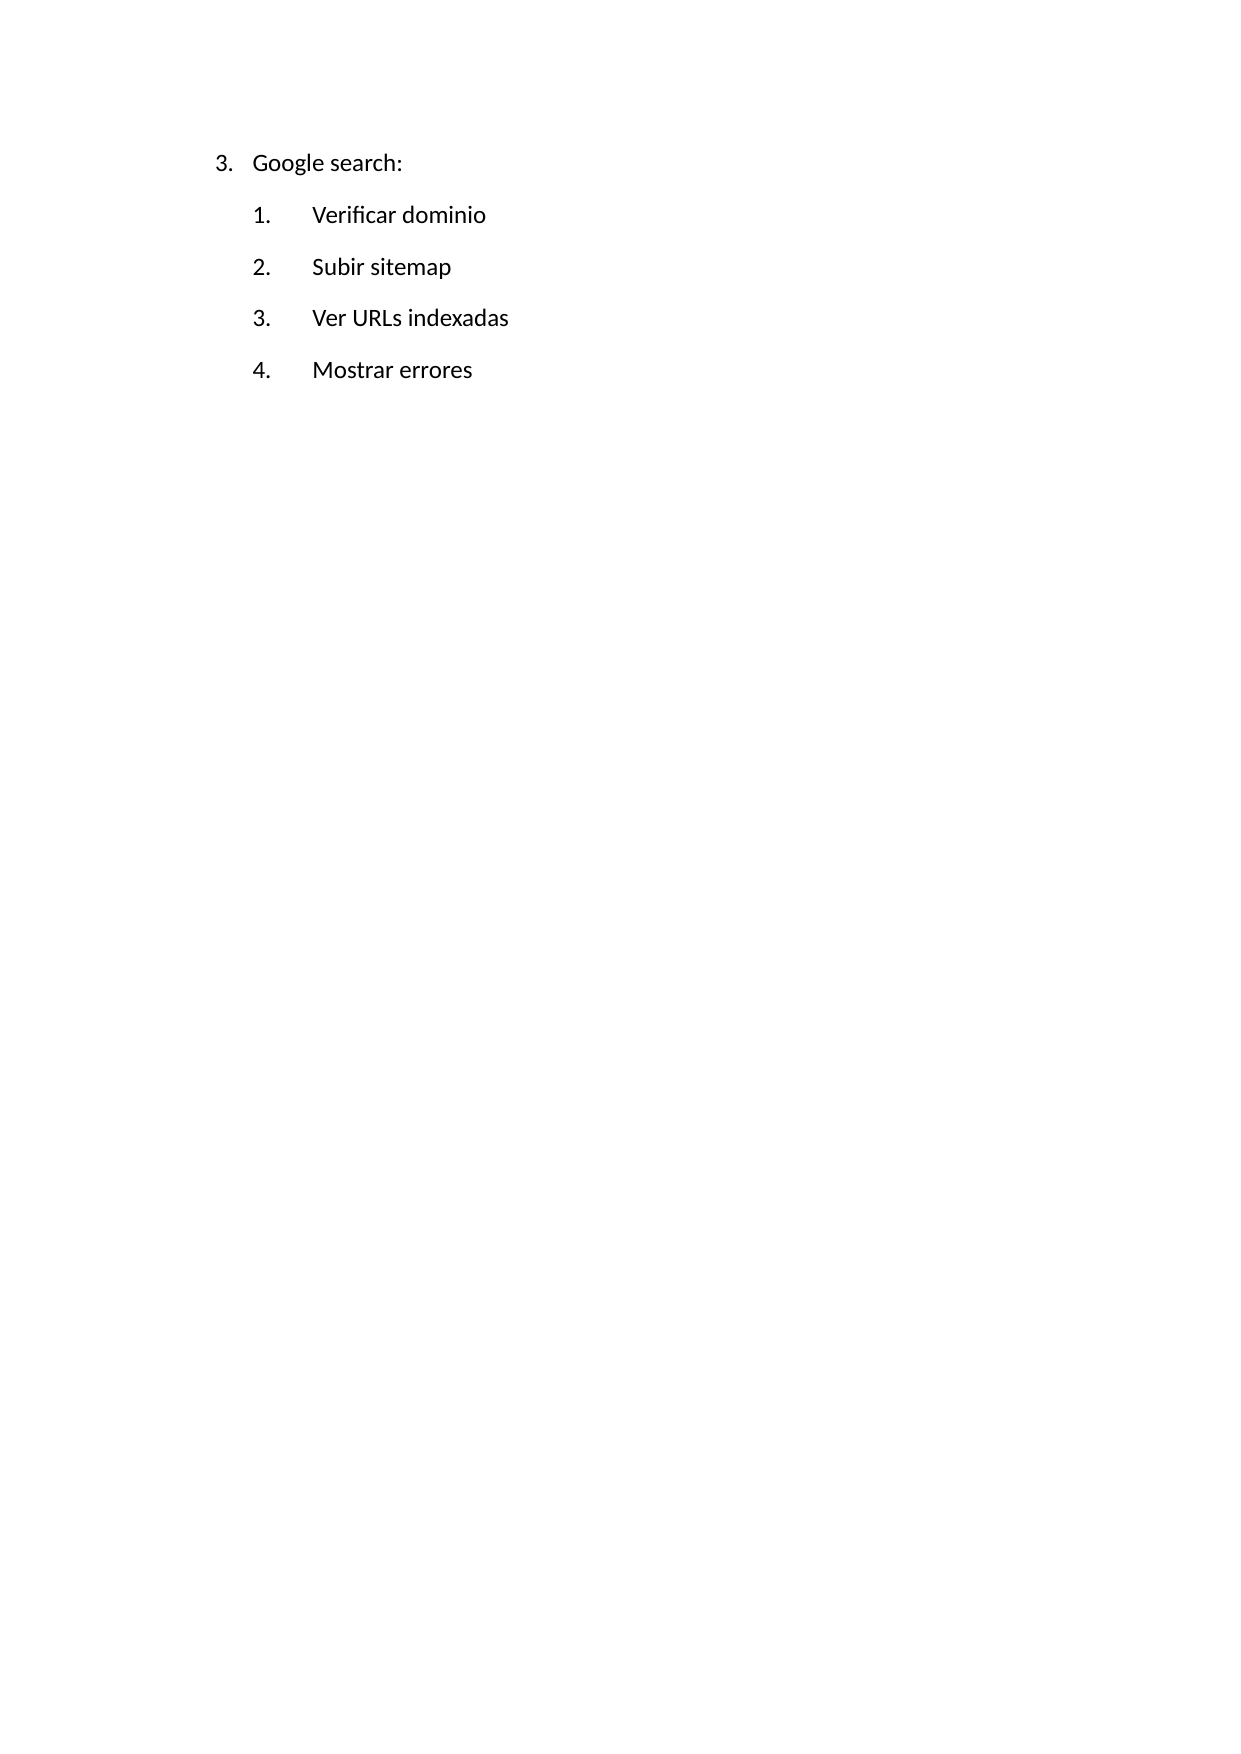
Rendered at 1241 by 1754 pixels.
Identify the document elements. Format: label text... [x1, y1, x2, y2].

list Mostrar errores [252, 354, 1063, 385]
list Verificar dominio [252, 199, 1063, 230]
list Ver URLs indexadas [252, 303, 1063, 333]
list Subir sitemap [252, 251, 1063, 281]
list Google search: [215, 148, 1063, 178]
